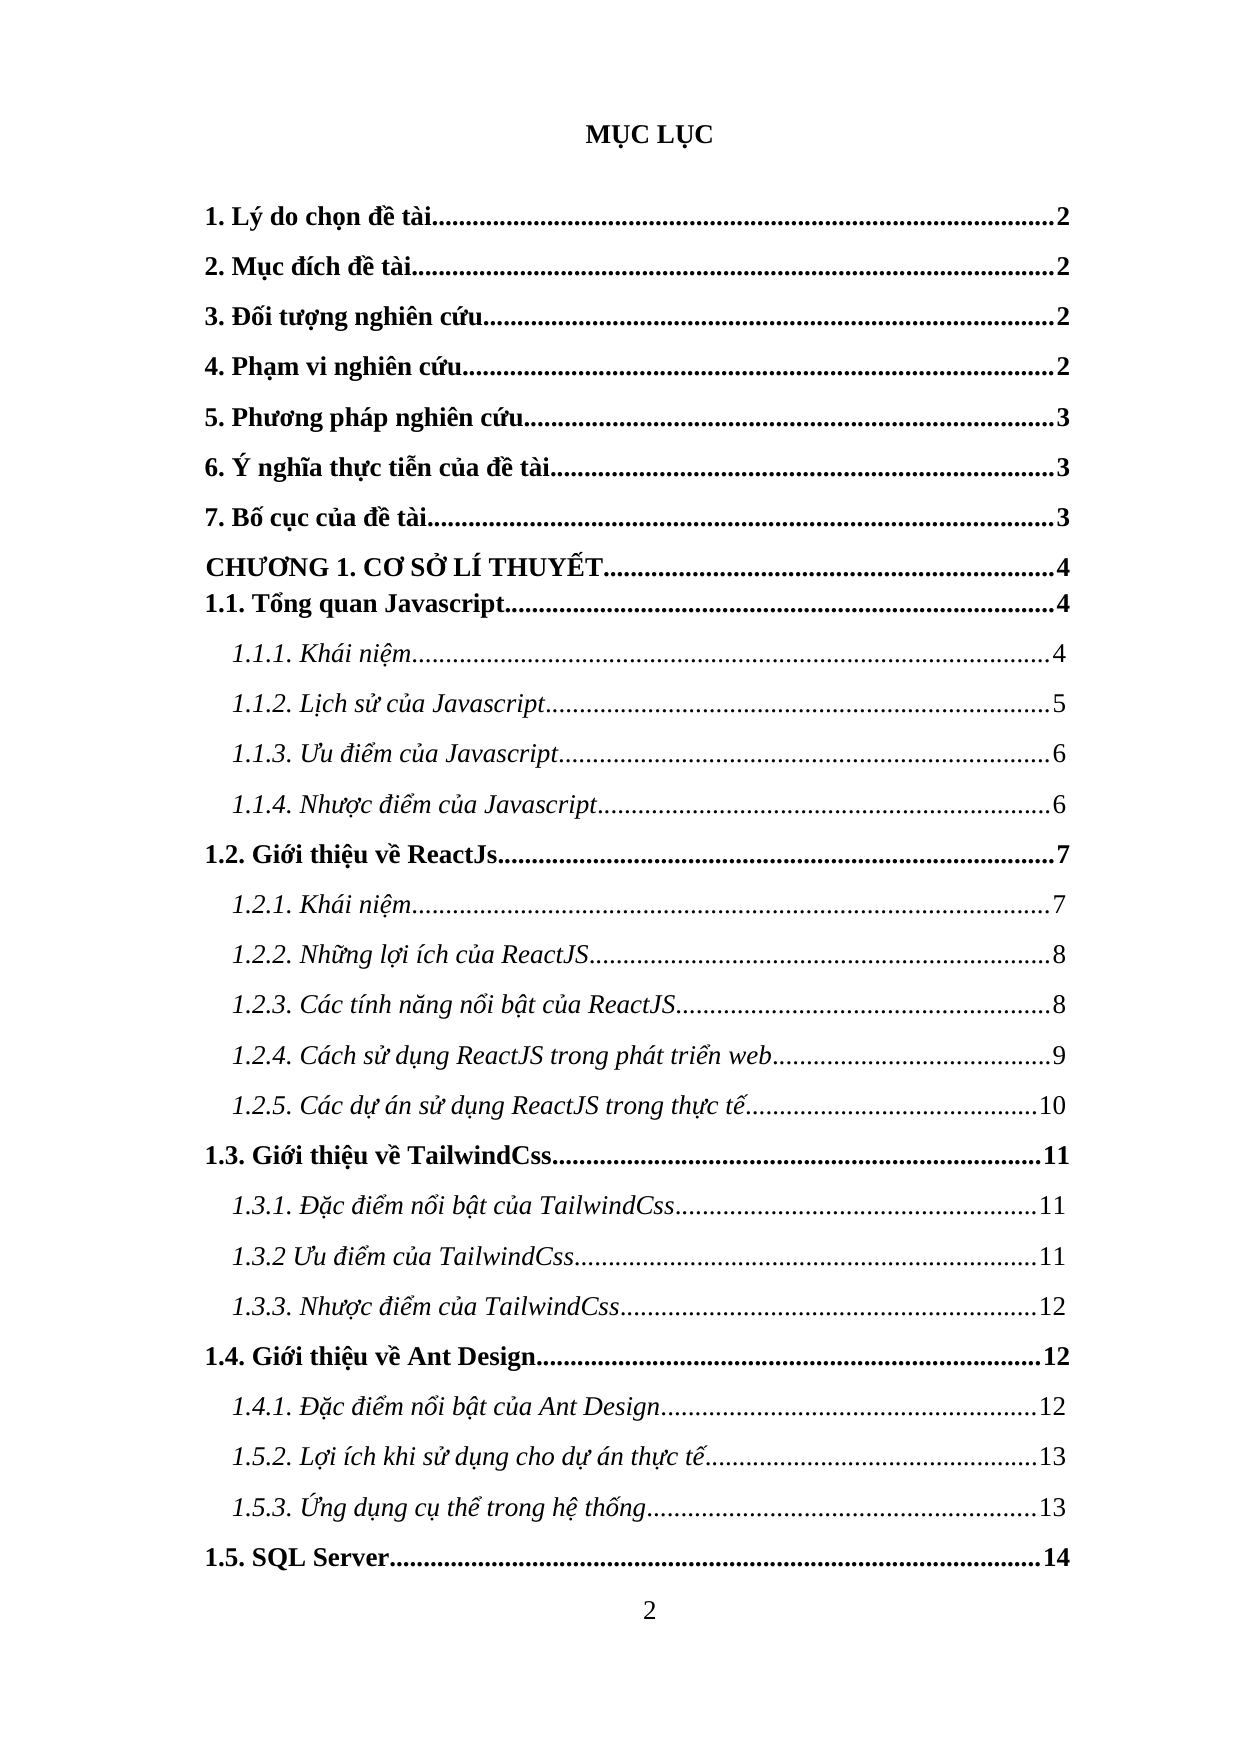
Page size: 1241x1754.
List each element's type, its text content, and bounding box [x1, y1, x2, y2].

text MỤC LỤC [177, 118, 1122, 149]
